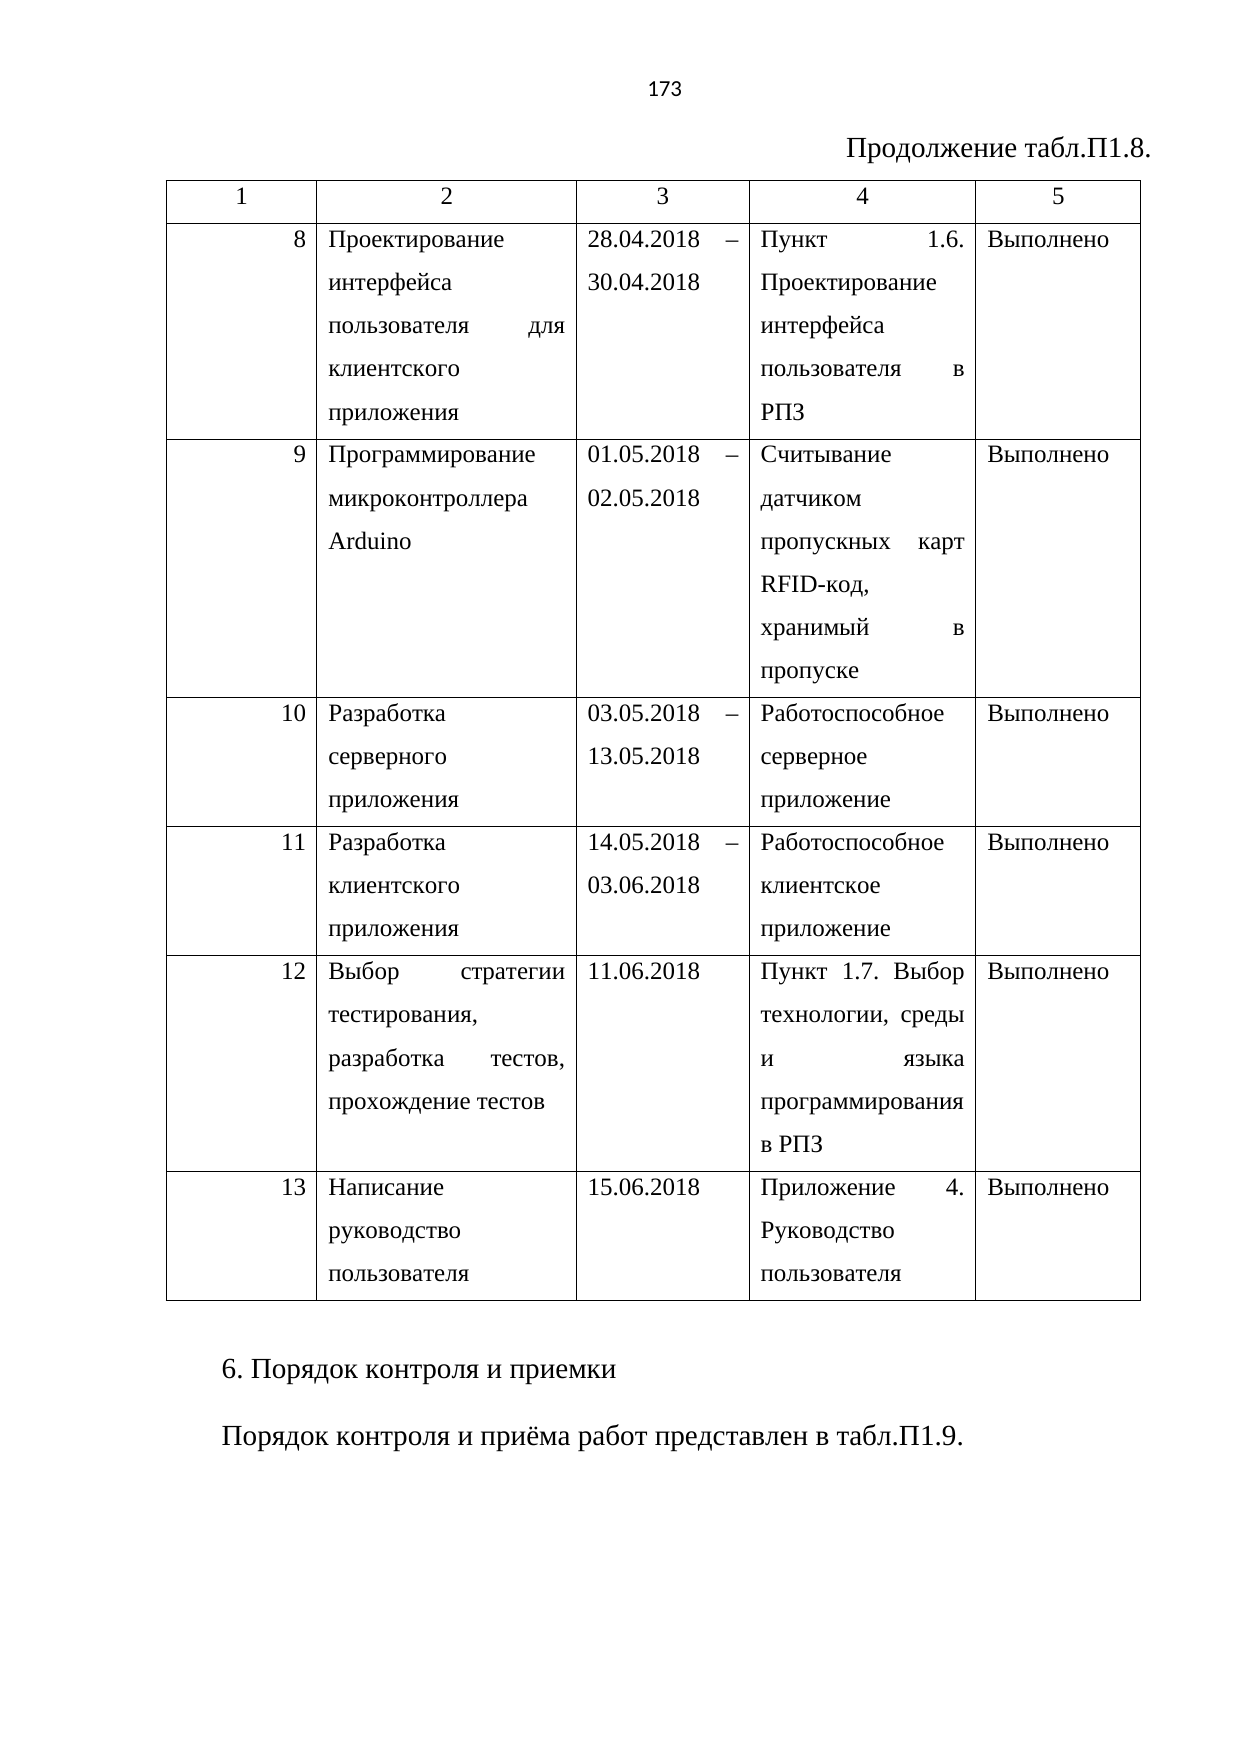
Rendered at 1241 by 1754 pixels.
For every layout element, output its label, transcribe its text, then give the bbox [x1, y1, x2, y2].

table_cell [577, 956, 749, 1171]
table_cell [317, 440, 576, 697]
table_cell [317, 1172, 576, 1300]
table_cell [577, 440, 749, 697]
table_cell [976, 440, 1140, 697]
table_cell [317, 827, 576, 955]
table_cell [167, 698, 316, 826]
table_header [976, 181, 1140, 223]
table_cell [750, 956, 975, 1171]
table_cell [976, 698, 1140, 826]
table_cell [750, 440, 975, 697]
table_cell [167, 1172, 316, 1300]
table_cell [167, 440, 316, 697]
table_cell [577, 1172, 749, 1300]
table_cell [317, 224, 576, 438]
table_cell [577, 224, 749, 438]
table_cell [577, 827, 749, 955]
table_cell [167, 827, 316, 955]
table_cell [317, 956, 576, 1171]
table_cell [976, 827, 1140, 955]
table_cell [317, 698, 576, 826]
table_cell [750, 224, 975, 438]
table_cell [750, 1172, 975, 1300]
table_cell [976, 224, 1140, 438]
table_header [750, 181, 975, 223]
text Порядок контроля и приёма работ представлен в табл.П1.9. [177, 1418, 1152, 1452]
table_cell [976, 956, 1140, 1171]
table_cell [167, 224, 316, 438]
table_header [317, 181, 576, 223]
text 6. Порядок контроля и приемки [177, 1351, 1152, 1385]
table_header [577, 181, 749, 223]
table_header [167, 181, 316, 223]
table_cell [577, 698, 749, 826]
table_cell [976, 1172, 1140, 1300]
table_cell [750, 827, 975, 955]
text Продолжение табл.П1.8. [177, 130, 1152, 163]
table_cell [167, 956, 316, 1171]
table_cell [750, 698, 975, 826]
